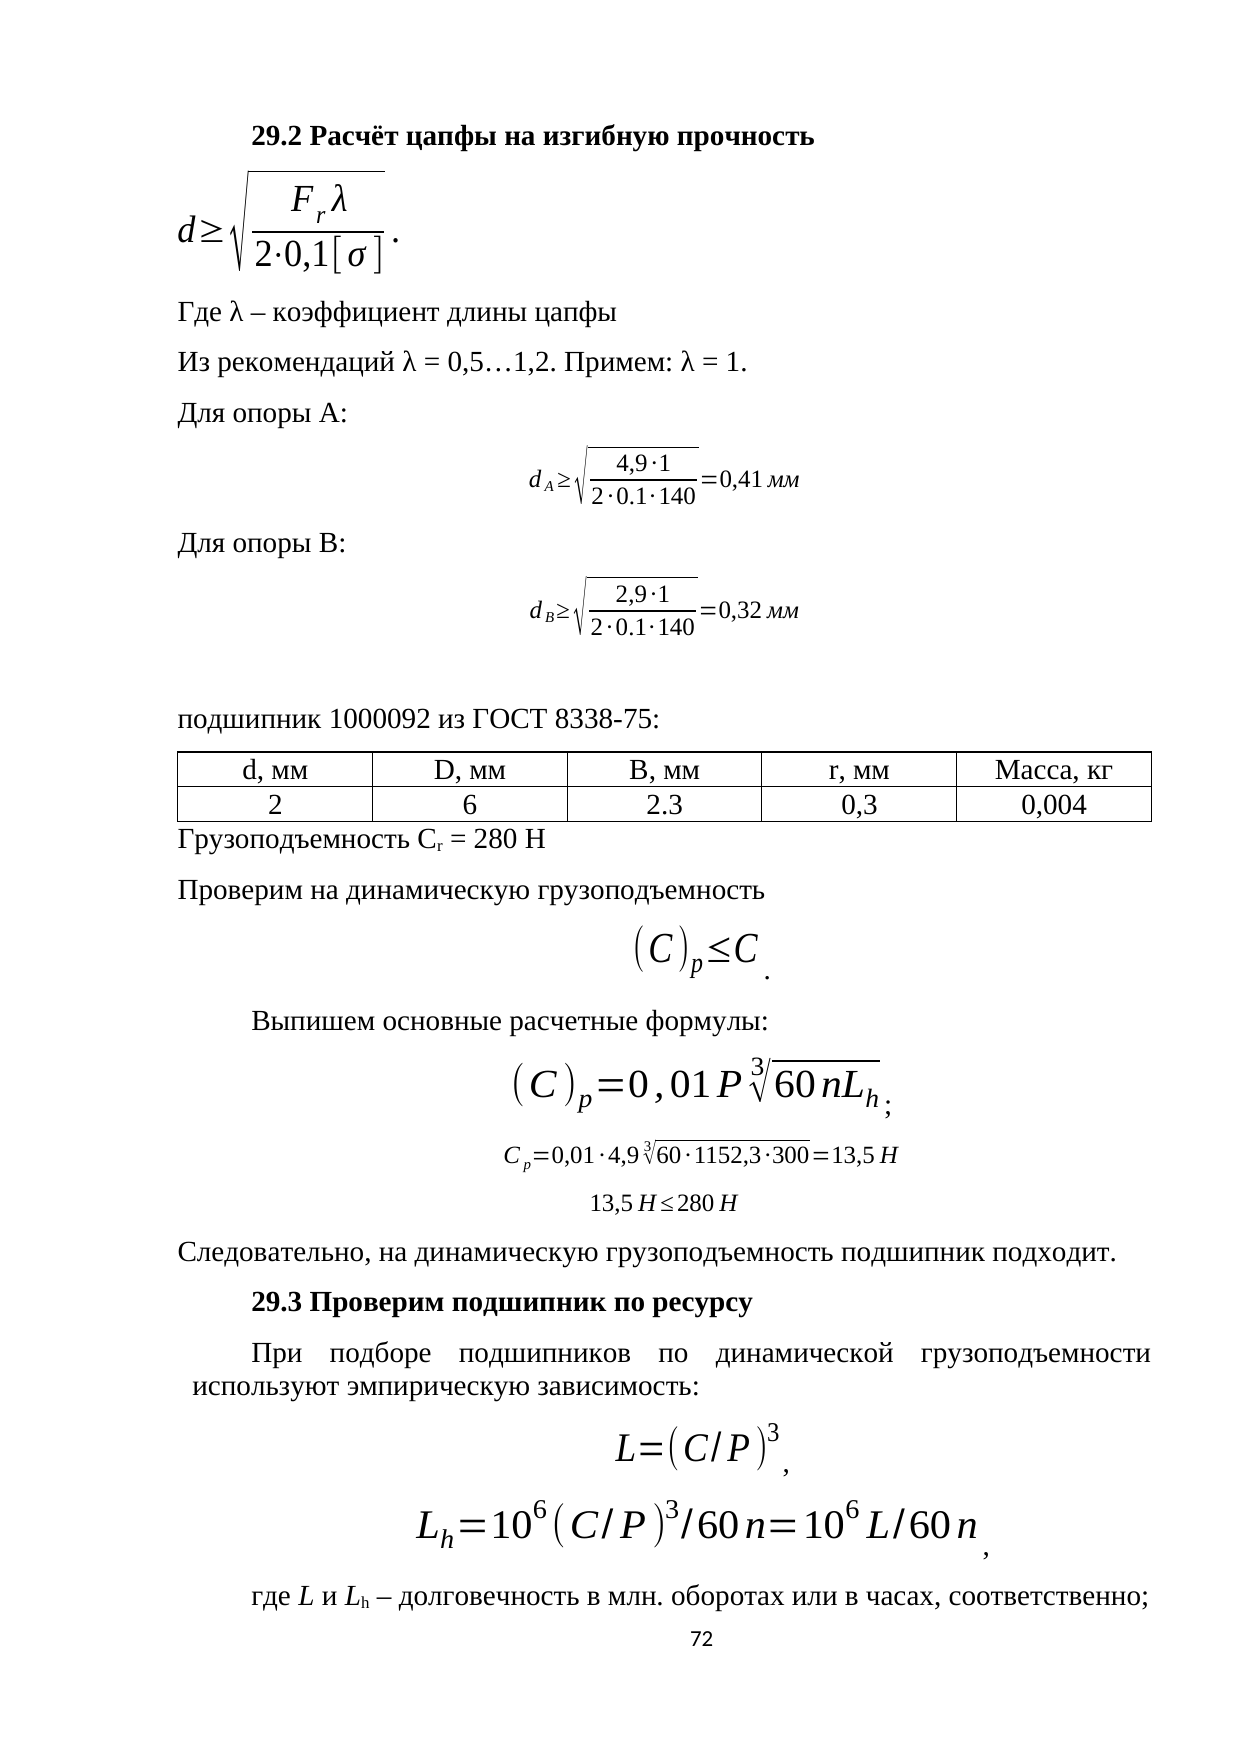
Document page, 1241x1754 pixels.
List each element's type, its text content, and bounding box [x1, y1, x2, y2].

text Следовательно, на динамическую грузоподъемность подшипник подходит. [177, 1234, 1152, 1268]
table_cell 2 [178, 787, 372, 821]
subtitle 29.2 Расчёт цапфы на изгибную прочность [177, 118, 1152, 152]
text Из рекомендаций λ = 0,5…1,2. Примем: λ = 1. [177, 344, 1152, 378]
text Проверим на динамическую грузоподъемность [177, 872, 1152, 905]
table_header Масса, кг [957, 753, 1151, 786]
text Для опоры А: [177, 395, 1152, 428]
table_cell 0,3 [762, 787, 956, 821]
text . [192, 922, 1152, 986]
subtitle 29.3 Проверим подшипник по ресурсу [177, 1284, 1152, 1318]
table_cell 0,004 [957, 787, 1151, 821]
table_cell 6 [373, 787, 567, 821]
text подшипник 1000092 из ГОСТ 8338-75: [177, 701, 1152, 735]
table_header D, мм [373, 753, 567, 786]
table_header d, мм [178, 753, 372, 786]
text где L и Lh – долговечность в млн. оборотах или в часах, соответственно; [192, 1578, 1152, 1612]
text Выпишем основные расчетные формулы: [192, 1003, 1152, 1036]
table_cell 2.3 [568, 787, 761, 821]
text , [192, 1495, 1152, 1562]
text Для опоры B: [177, 526, 1152, 559]
text ; [192, 1053, 1152, 1120]
table_header B, мм [568, 753, 761, 786]
text , [192, 1418, 1152, 1479]
table_header r, мм [762, 753, 956, 786]
text Где λ – коэффициент длины цапфы [177, 294, 1152, 328]
text При подборе подшипников по динамической грузоподъемности используют эмпирическую зависимость: [192, 1335, 1152, 1402]
text Грузоподъемность Сr = 280 Н [177, 822, 1152, 855]
